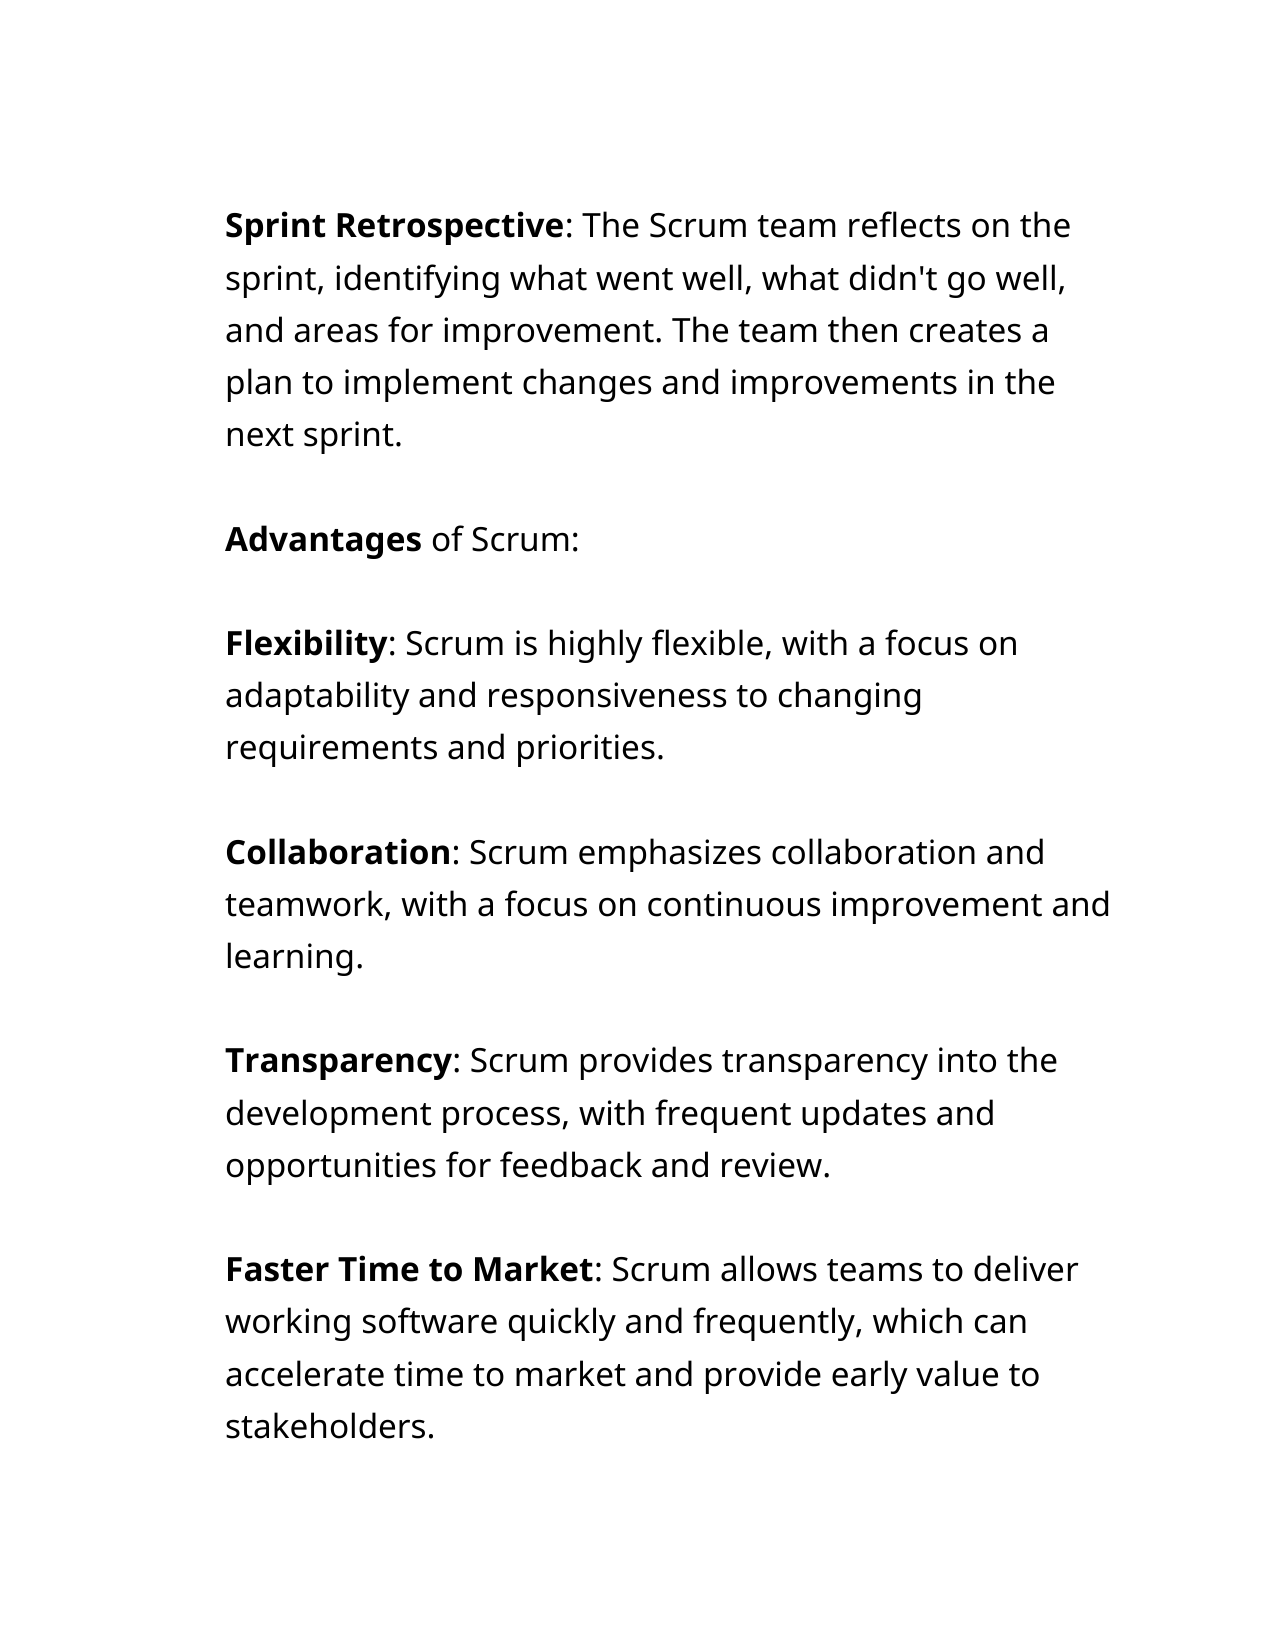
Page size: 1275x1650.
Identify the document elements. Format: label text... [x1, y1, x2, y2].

text Flexibility: Scrum is highly flexible, with a focus on adaptability and responsiveness to changing requirements and priorities. [225, 620, 1125, 769]
text Advantages of Scrum: [225, 515, 1125, 561]
text Sprint Retrospective: The Scrum team reflects on the sprint, identifying what went well, what didn't go well, and areas for improvement. The team then creates a plan to implement changes and improvements in the next sprint. [225, 202, 1125, 456]
text Transparency: Scrum provides transparency into the development process, with frequent updates and opportunities for feedback and review. [225, 1037, 1125, 1187]
text Faster Time to Market: Scrum allows teams to deliver working software quickly and frequently, which can accelerate time to market and provide early value to stakeholders. [225, 1246, 1125, 1448]
text Collaboration: Scrum emphasizes collaboration and teamwork, with a focus on continuous improvement and learning. [225, 828, 1125, 978]
